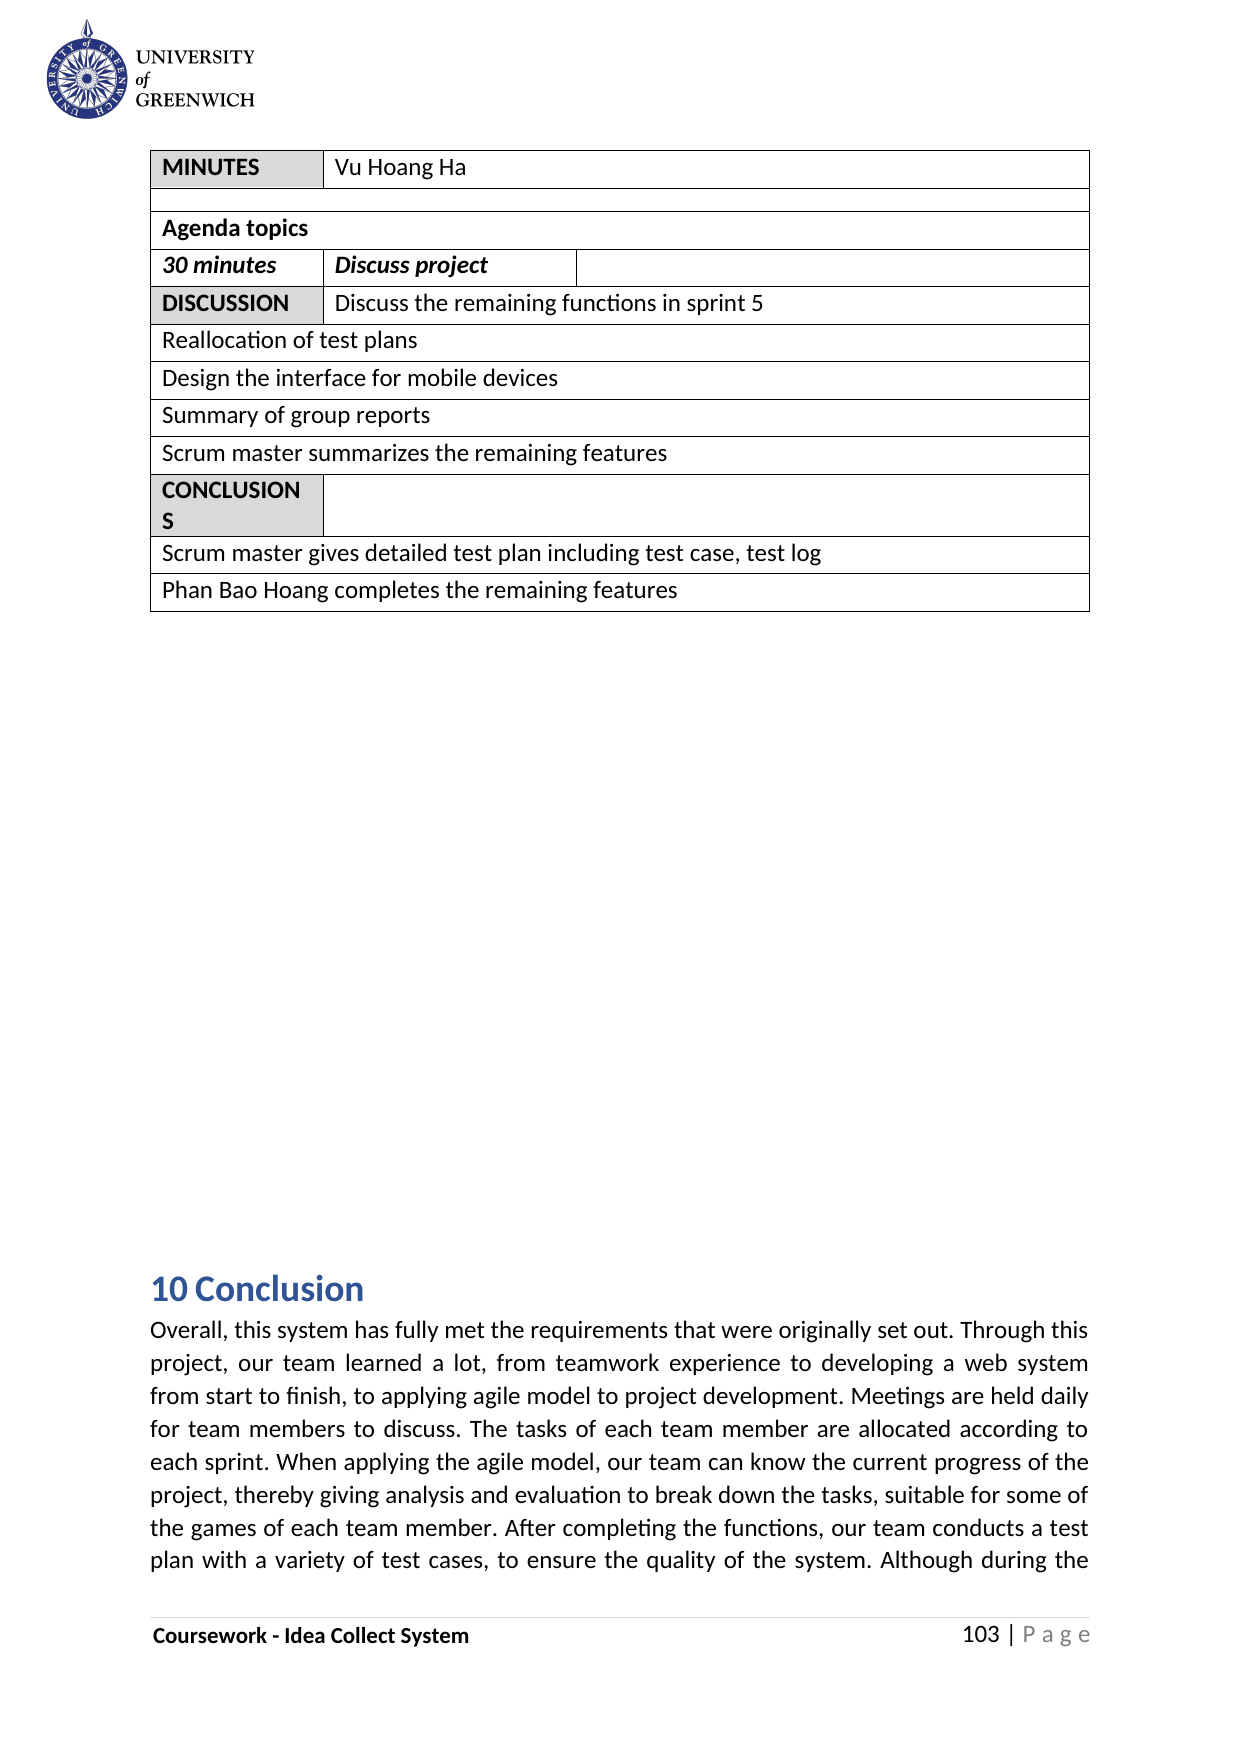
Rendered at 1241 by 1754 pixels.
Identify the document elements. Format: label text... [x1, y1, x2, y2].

table_cell [151, 189, 1089, 211]
table_cell [324, 475, 1089, 536]
table_cell Scrum master summarizes the remaining features [151, 437, 1089, 474]
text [150, 1314, 1090, 1575]
table_cell Summary of group reports [151, 400, 1089, 436]
table_cell CONCLUSIONS [151, 475, 323, 536]
table_cell Vu Hoang Ha [324, 151, 1089, 187]
table_cell [577, 250, 1089, 286]
table_cell Discuss project [324, 250, 576, 286]
table_cell Agenda topics [151, 212, 1089, 249]
table_cell MINUTES [151, 151, 323, 187]
table_cell 30 minutes [151, 250, 323, 286]
table_cell Design the interface for mobile devices [151, 362, 1089, 399]
table_cell Reallocation of test plans [151, 325, 1089, 361]
table_cell Discuss the remaining functions in sprint 5 [324, 287, 1089, 324]
table_cell Phan Bao Hoang completes the remaining features [151, 574, 1089, 611]
table_cell Scrum master gives detailed test plan including test case, test log [151, 537, 1089, 573]
subtitle Conclusion [150, 1265, 1090, 1311]
table_cell DISCUSSION [151, 287, 323, 324]
picture [46, 19, 255, 119]
